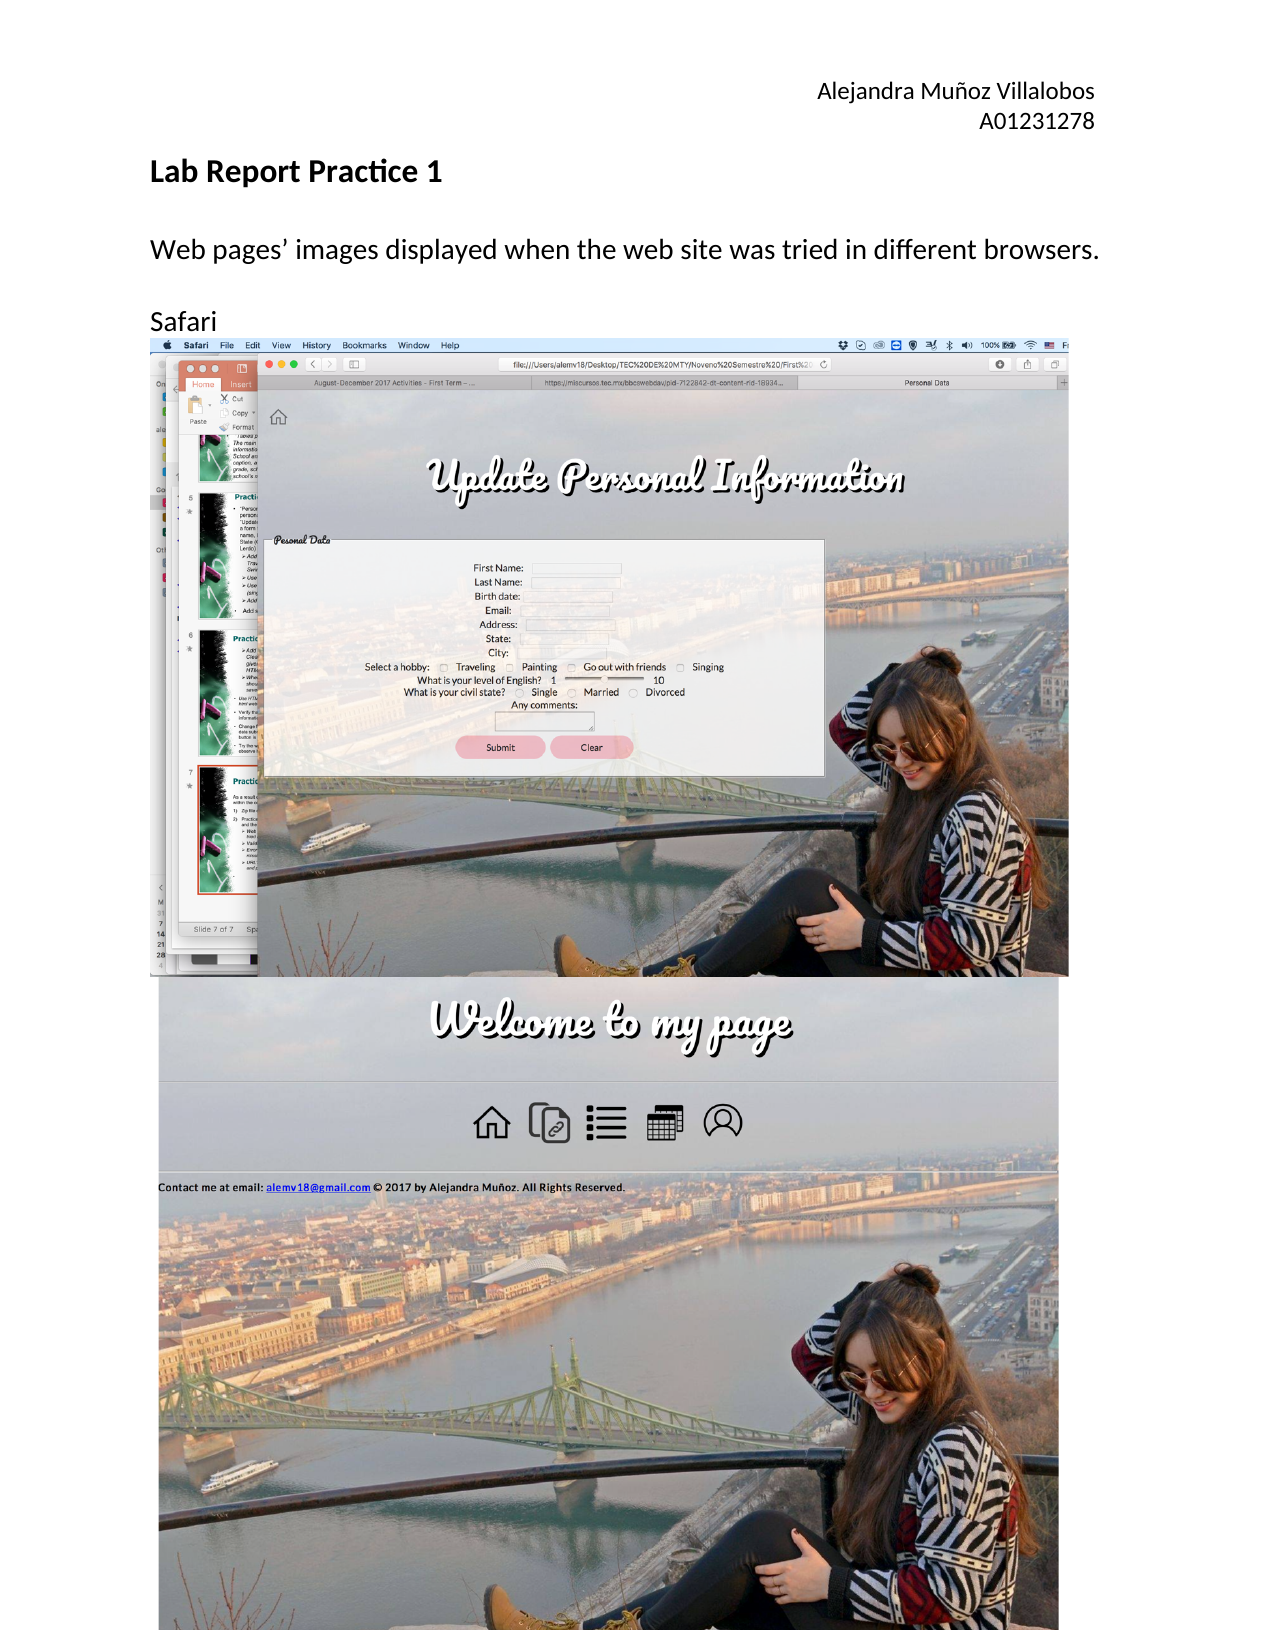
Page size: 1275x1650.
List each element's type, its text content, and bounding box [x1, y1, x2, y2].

text Lab Report Practice 1 [150, 150, 1125, 191]
picture [150, 338, 1069, 1630]
text Web pages’ images displayed when the web site was tried in different browsers. [150, 231, 1125, 267]
text Safari [150, 303, 1125, 976]
